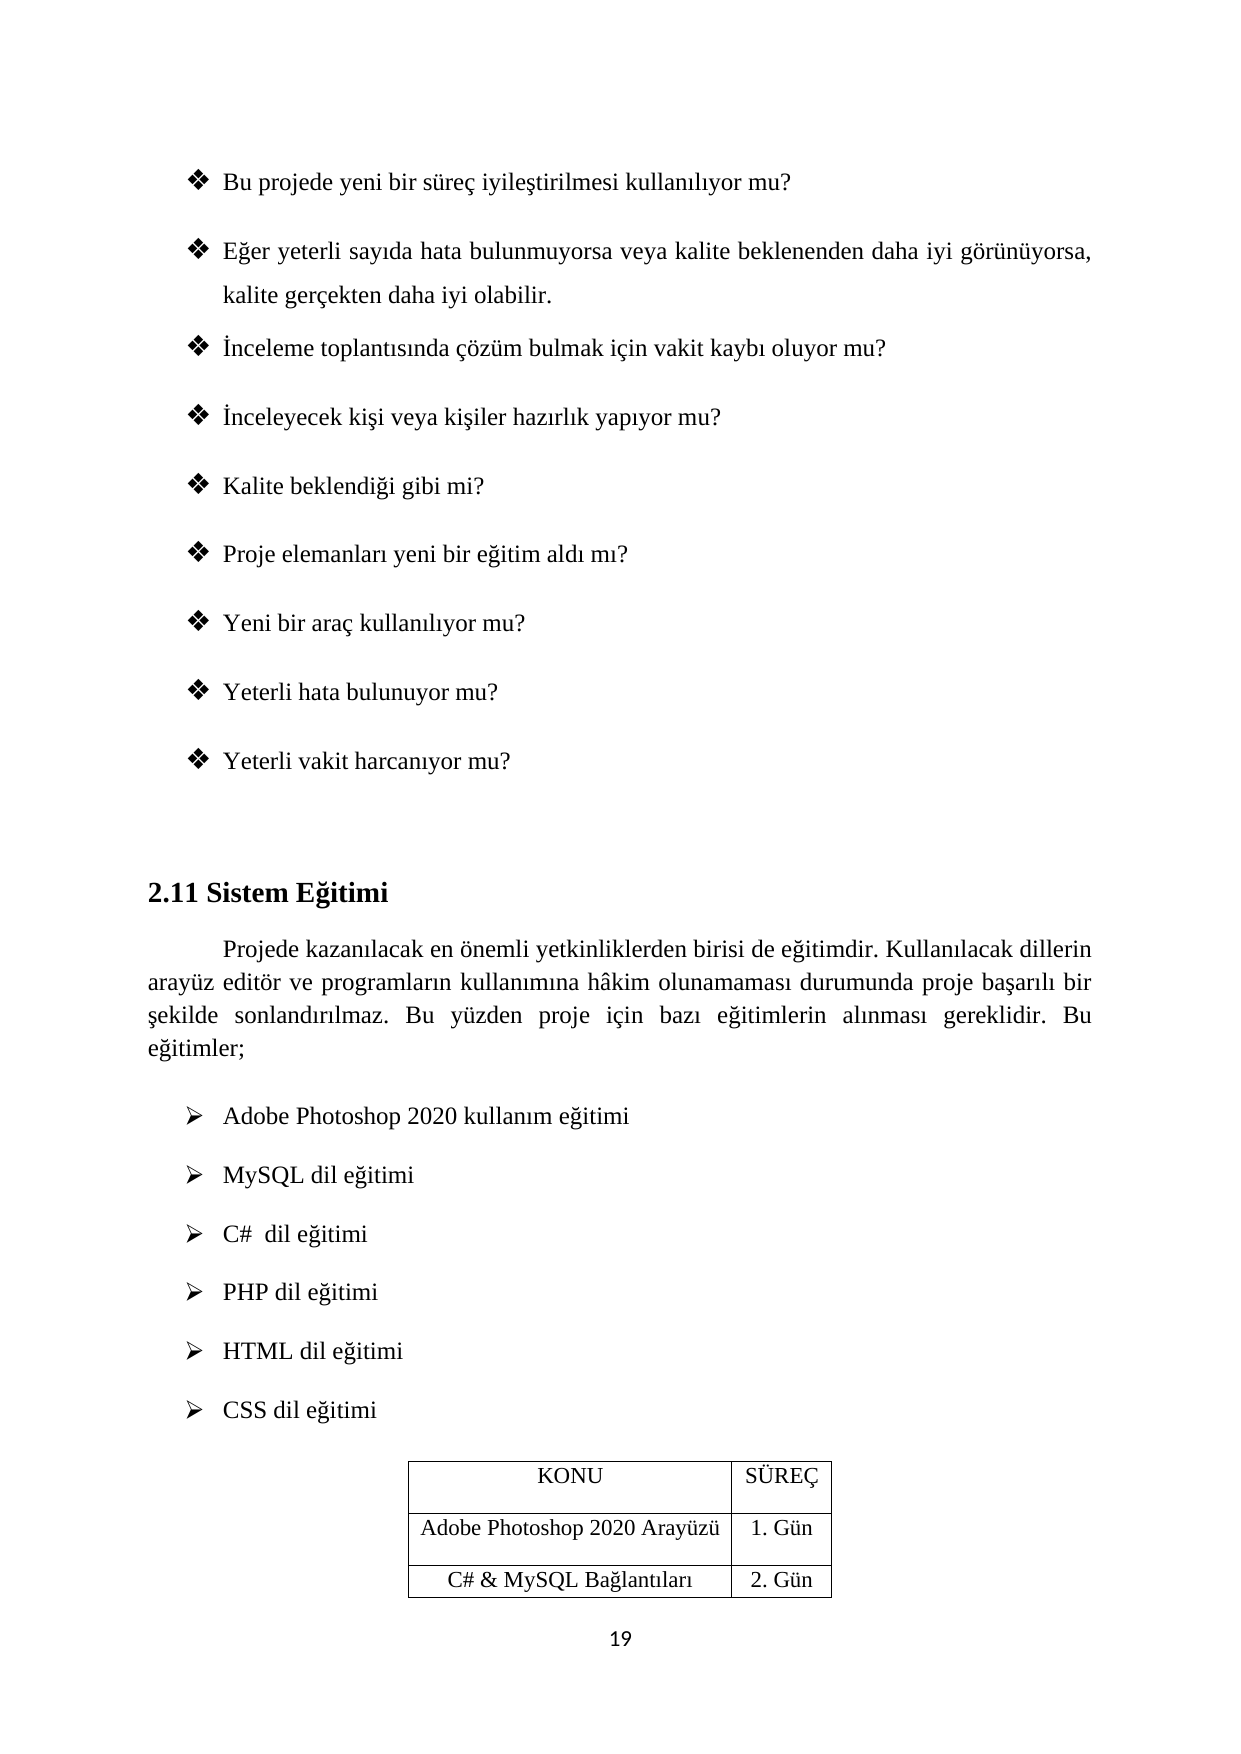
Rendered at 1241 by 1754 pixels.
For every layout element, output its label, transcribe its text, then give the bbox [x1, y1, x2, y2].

list Yeterli hata bulunuyor mu? [185, 657, 1092, 717]
list PHP dil eğitimi [185, 1264, 1092, 1315]
list HTML dil eğitimi [185, 1323, 1092, 1374]
list Yeni bir araç kullanılıyor mu? [185, 588, 1092, 648]
list Yeterli vakit harcanıyor mu? [185, 726, 1092, 786]
table_header SÜREÇ [732, 1462, 831, 1513]
list CSS dil eğitimi [185, 1382, 1092, 1433]
list Eğer yeterli sayıda hata bulunmuyorsa veya kalite beklenenden daha iyi görünüyorsa, kalite gerçekten daha iyi olabilir. [185, 216, 1092, 309]
table_cell 1. Gün [732, 1514, 831, 1565]
list Adobe Photoshop 2020 kullanım eğitimi [185, 1087, 1092, 1138]
list İnceleyecek kişi veya kişiler hazırlık yapıyor mu? [185, 382, 1092, 442]
text Projede kazanılacak en önemli yetkinliklerden birisi de eğitimdir. Kullanılacak dillerin arayüz editör ve programların kullanımına hâkim olunamaması durumunda proje başarılı bir şekilde sonlandırılmaz. Bu yüzden proje için bazı eğitimlerin alınması gereklidir. Bu eğitimler; [148, 934, 1092, 1062]
table_header KONU [409, 1462, 731, 1513]
list İnceleme toplantısında çözüm bulmak için vakit kaybı oluyor mu? [185, 313, 1092, 373]
list Proje elemanları yeni bir eğitim aldı mı? [185, 520, 1092, 579]
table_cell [409, 1566, 731, 1597]
text 2.11 Sistem Eğitimi [148, 875, 1092, 908]
list Bu projede yeni bir süreç iyileştirilmesi kullanılıyor mu? [185, 148, 1092, 207]
list MySQL dil eğitimi [185, 1146, 1092, 1197]
table_cell 2. Gün [732, 1566, 831, 1597]
table_cell Adobe Photoshop 2020 Arayüzü [409, 1514, 731, 1565]
list Kalite beklendiği gibi mi? [185, 451, 1092, 511]
list C# dil eğitimi [185, 1205, 1092, 1256]
